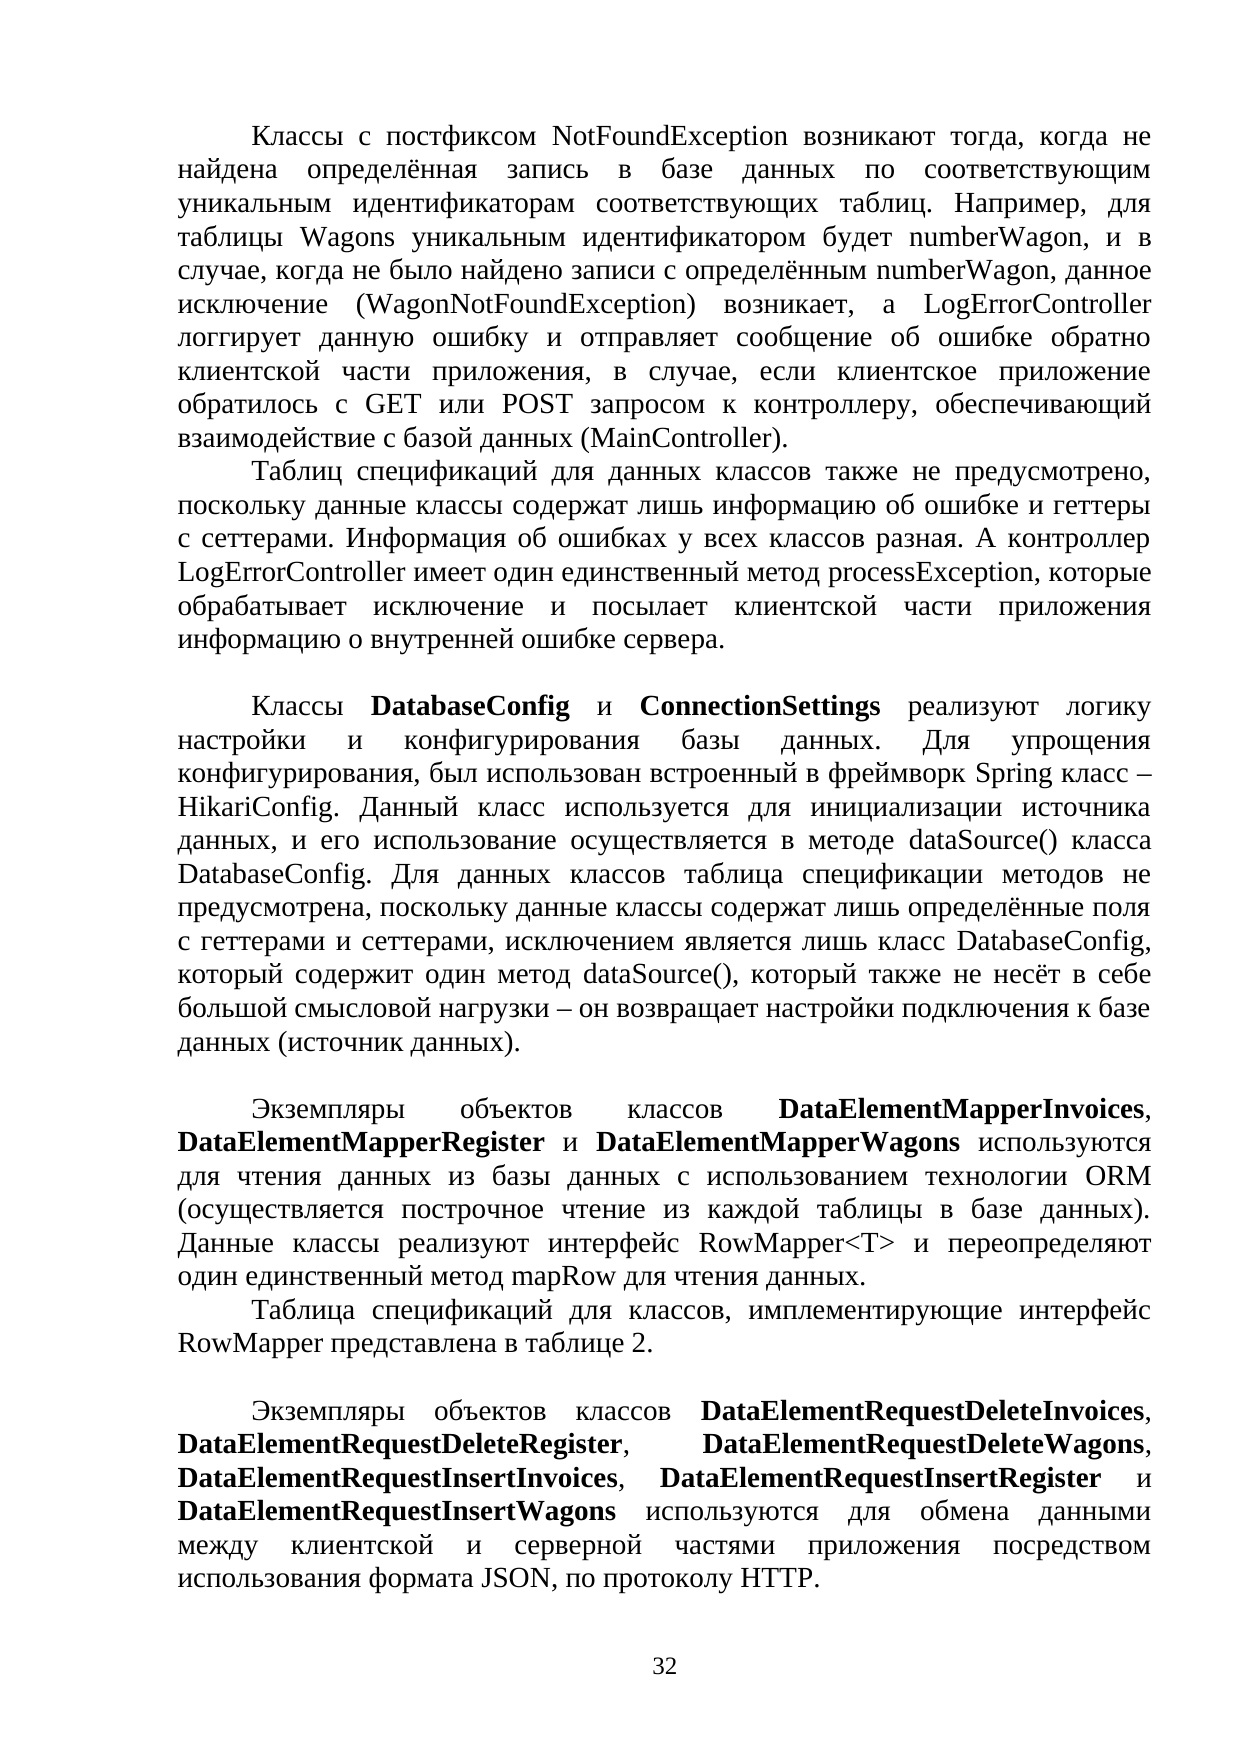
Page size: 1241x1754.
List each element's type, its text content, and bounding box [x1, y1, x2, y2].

text Классы DatabaseConfig и ConnectionSettings реализуют логику настройки и конфигурирования базы данных. Для упрощения конфигурирования, был использован встроенный в фреймворк Spring класс – HikariConfig. Данный класс используется для инициализации источника данных, и его использование осуществляется в методе dataSource() класса DatabaseConfig. Для данных классов таблица спецификации методов не предусмотрена, поскольку данные классы содержат лишь определённые поля с геттерами и сеттерами, исключением является лишь класс DatabaseConfig, который содержит один метод dataSource(), который также не несёт в себе большой смысловой нагрузки – он возвращает настройки подключения к базе данных (источник данных). [177, 688, 1152, 1057]
text Таблиц спецификаций для данных классов также не предусмотрено, поскольку данные классы содержат лишь информацию об ошибке и геттеры с сеттерами. Информация об ошибках у всех классов разная. А контроллер LogErrorController имеет один единственный метод processException, которые обрабатывает исключение и посылает клиентской части приложения информацию о внутренней ошибке сервера. [177, 453, 1152, 655]
text Классы с постфиксом NotFoundException возникают тогда, когда не найдена определённая запись в базе данных по соответствующим уникальным идентификаторам соответствующих таблиц. Например, для таблицы Wagons уникальным идентификатором будет numberWagon, и в случае, когда не было найдено записи с определённым numberWagon, данное исключение (WagonNotFoundException) возникает, а LogErrorController логгирует данную ошибку и отправляет сообщение об ошибке обратно клиентской части приложения, в случае, если клиентское приложение обратилось с GET или POST запросом к контроллеру, обеспечивающий взаимодействие с базой данных (MainController). [177, 118, 1152, 453]
text Экземпляры объектов классов DataElementMapperInvoices, DataElementMapperRegister и DataElementMapperWagons используются для чтения данных из базы данных с использованием технологии ORM (осуществляется построчное чтение из каждой таблицы в базе данных). Данные классы реализуют интерфейс RowMapper<T> и переопределяют один единственный метод mapRow для чтения данных. [177, 1091, 1152, 1292]
text Таблица спецификаций для классов, имплементирующие интерфейс RowMapper представлена в таблице 2. [177, 1292, 1152, 1359]
text Экземпляры объектов классов DataElementRequestDeleteInvoices, DataElementRequestDeleteRegister, DataElementRequestDeleteWagons, DataElementRequestInsertInvoices, DataElementRequestInsertRegister и DataElementRequestInsertWagons используются для обмена данными между клиентской и серверной частями приложения посредством использования формата JSON, по протоколу HTTP. [177, 1393, 1152, 1594]
